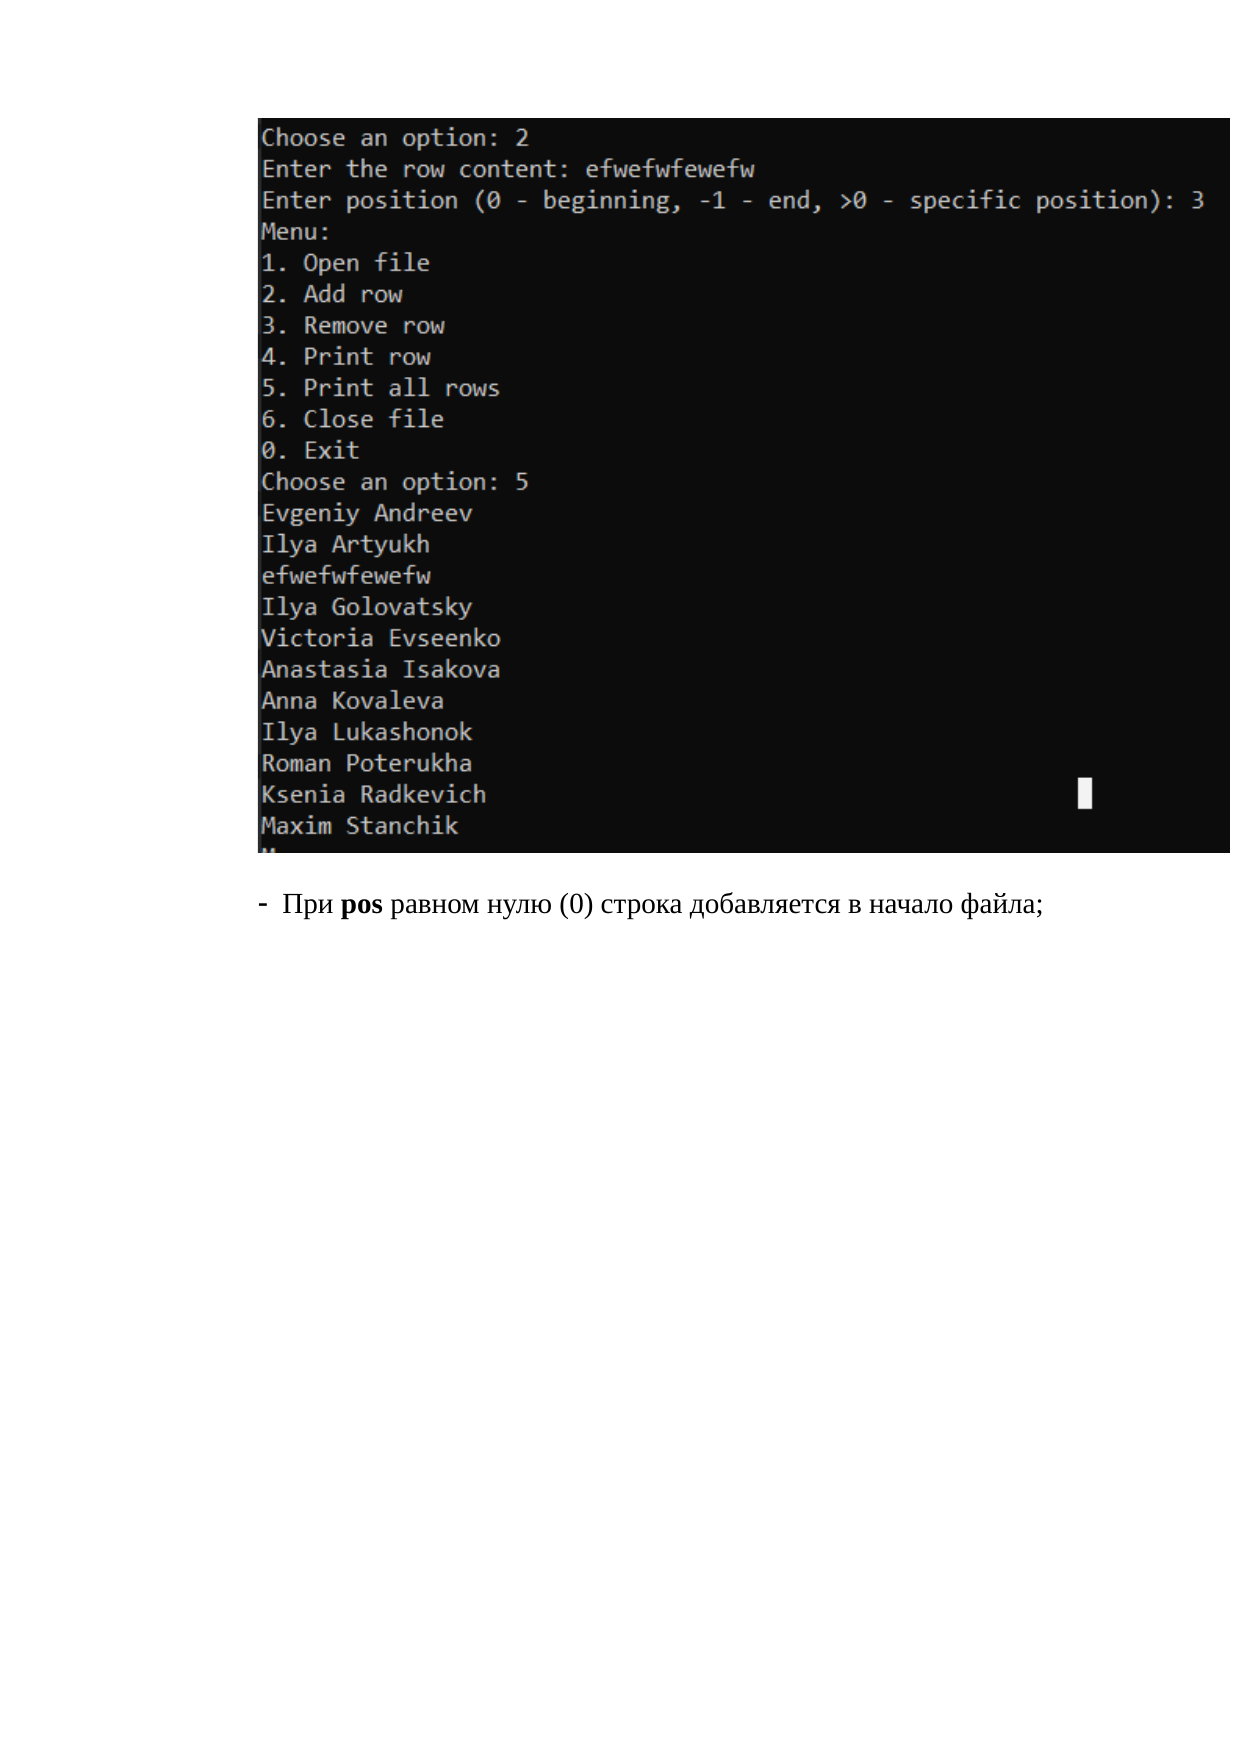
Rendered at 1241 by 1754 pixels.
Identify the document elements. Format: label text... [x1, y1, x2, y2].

picture [257, 118, 1230, 853]
list При pos равном нулю (0) строка добавляется в начало файла; [222, 886, 1152, 920]
